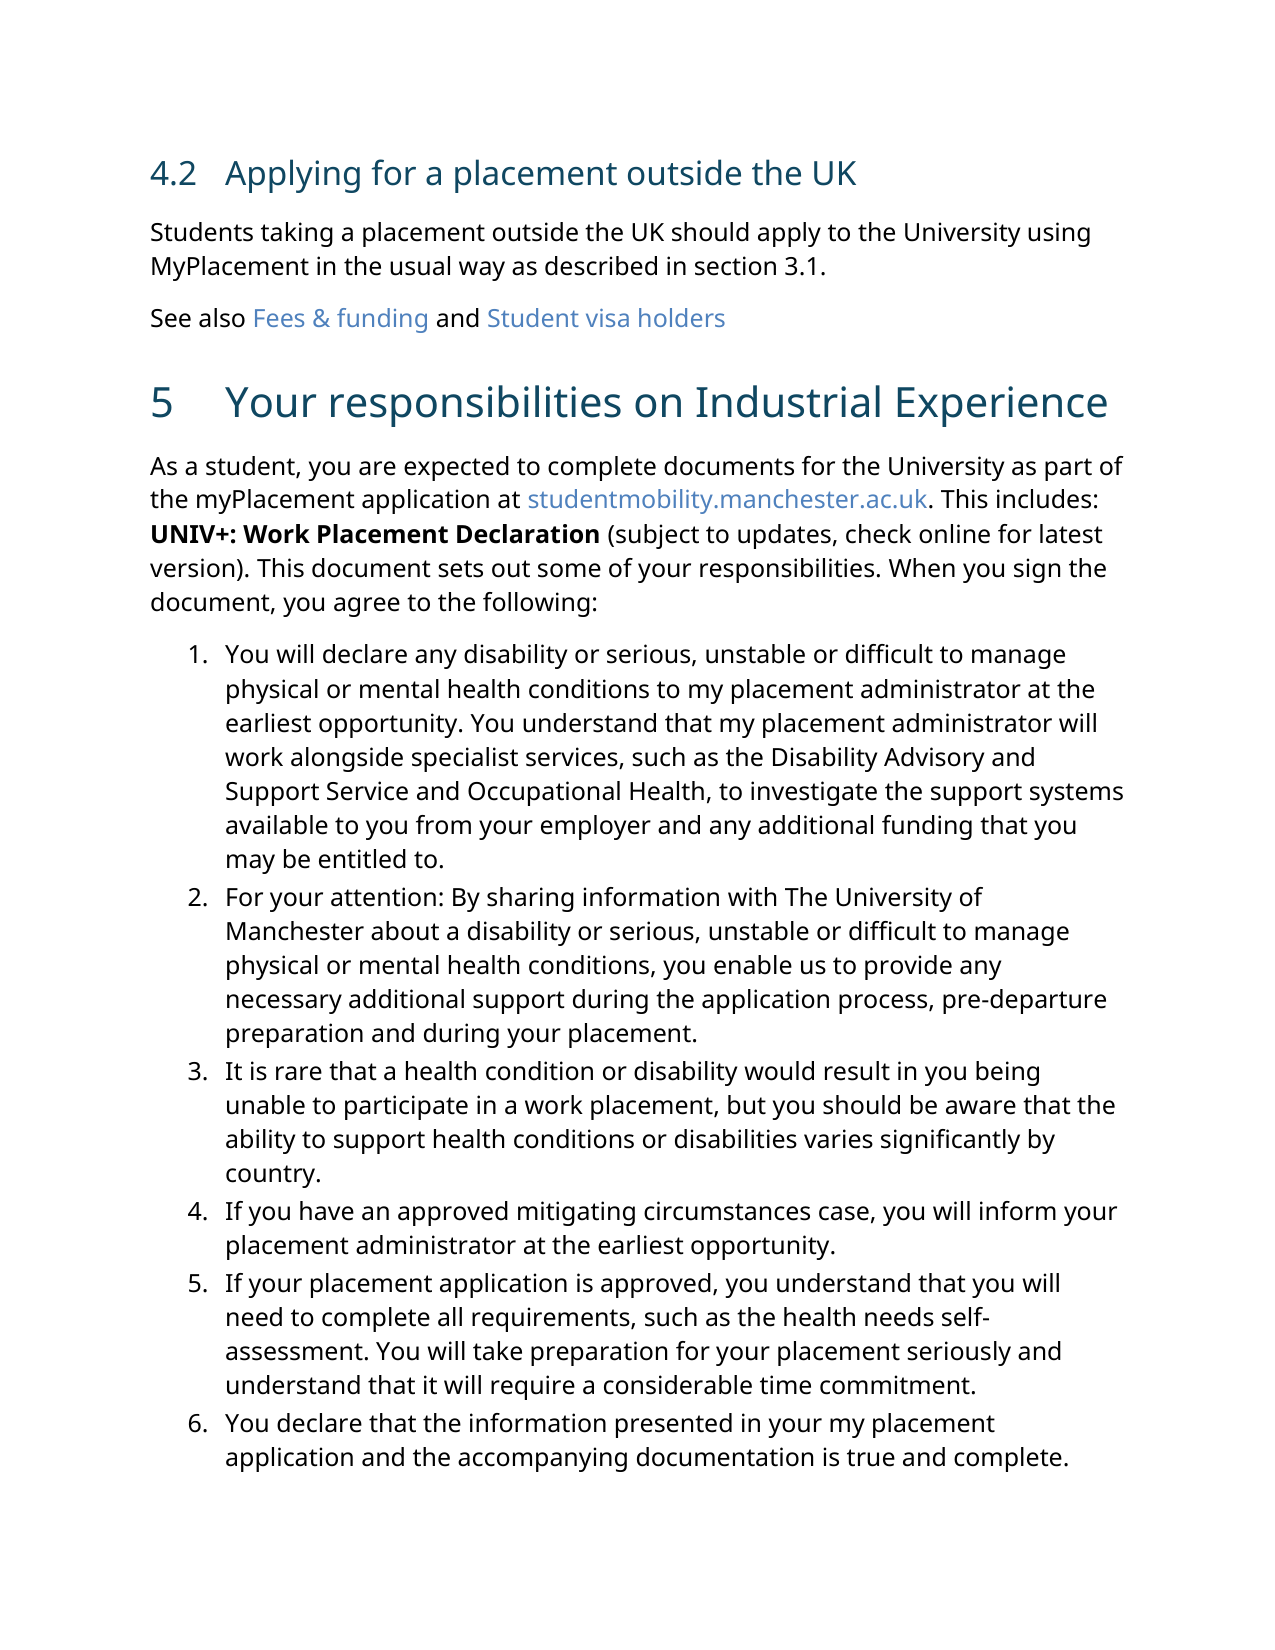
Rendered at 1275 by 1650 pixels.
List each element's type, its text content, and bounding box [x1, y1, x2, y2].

subtitle 5 Your responsibilities on Industrial Experience [150, 373, 1125, 429]
text As a student, you are expected to complete documents for the University as part of the myPlacement application at studentmobility.manchester.ac.uk. This includes: UNIV+: Work Placement Declaration (subject to updates, check online for latest version). This document sets out some of your responsibilities. When you sign the document, you agree to the following: [150, 448, 1125, 618]
list You declare that the information presented in your my placement application and the accompanying documentation is true and complete. [187, 1405, 1125, 1473]
list If you have an approved mitigating circumstances case, you will inform your placement administrator at the earliest opportunity. [187, 1193, 1125, 1262]
subtitle 4.2 Applying for a placement outside the UK [150, 150, 1125, 195]
list It is rare that a health condition or disability would result in you being unable to participate in a work placement, but you should be aware that the ability to support health conditions or disabilities varies significantly by country. [187, 1053, 1125, 1190]
list You will declare any disability or serious, unstable or difficult to manage physical or mental health conditions to my placement administrator at the earliest opportunity. You understand that my placement administrator will work alongside specialist services, such as the Disability Advisory and Support Service and Occupational Health, to investigate the support systems available to you from your employer and any additional funding that you may be entitled to. [187, 637, 1125, 876]
list If your placement application is approved, you understand that you will need to complete all requirements, such as the health needs self-assessment. You will take preparation for your placement seriously and understand that it will require a considerable time commitment. [187, 1265, 1125, 1402]
text Students taking a placement outside the UK should apply to the University using MyPlacement in the usual way as described in section 3.1. [150, 214, 1125, 282]
list For your attention: By sharing information with The University of Manchester about a disability or serious, unstable or difficult to manage physical or mental health conditions, you enable us to provide any necessary additional support during the application process, pre-departure preparation and during your placement. [187, 879, 1125, 1050]
text See also Fees & funding and Student visa holders [150, 301, 1125, 335]
